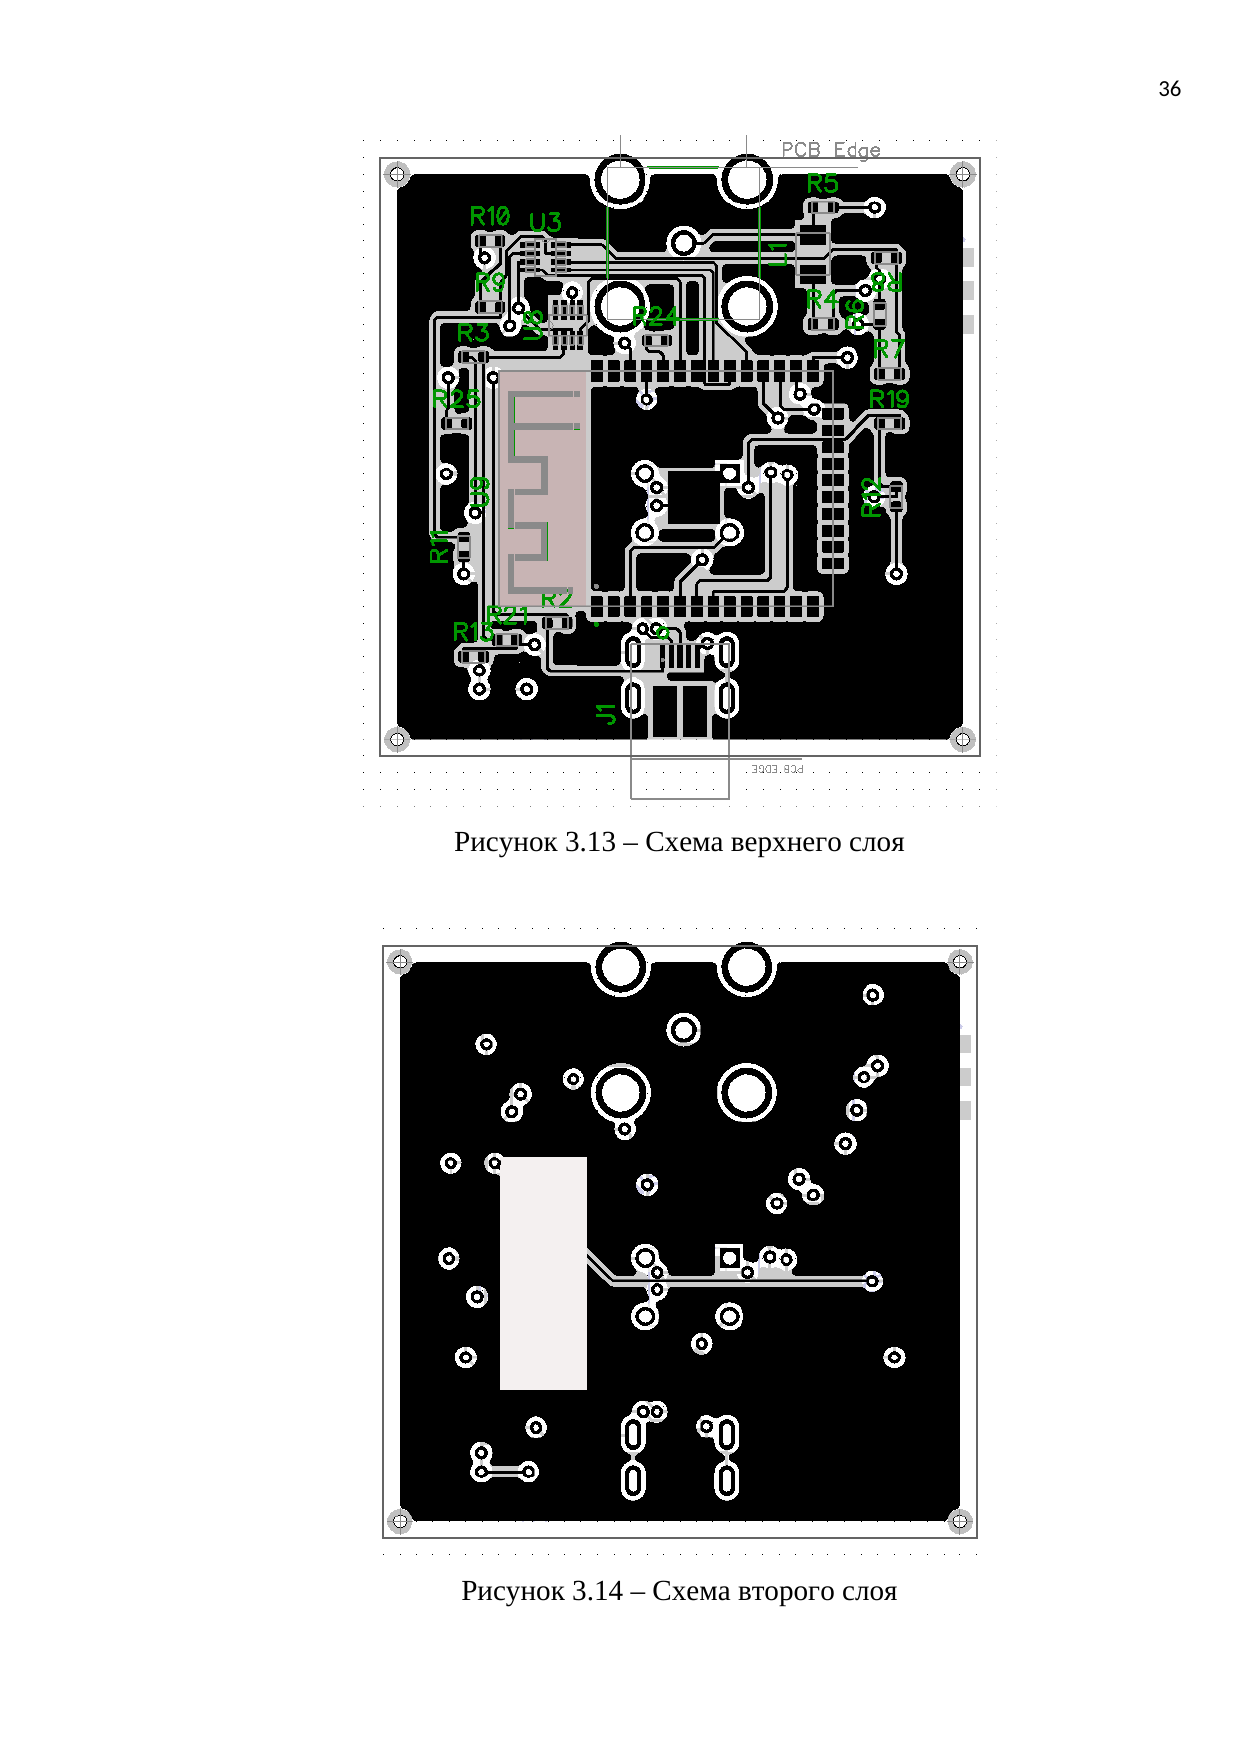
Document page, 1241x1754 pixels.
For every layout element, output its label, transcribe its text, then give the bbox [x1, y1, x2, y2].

picture [368, 924, 990, 1556]
picture [361, 135, 997, 807]
text Рисунок 3.14 – Схема второго слоя [177, 1573, 1181, 1606]
text Рисунок 3.13 – Схема верхнего слоя [177, 824, 1181, 857]
